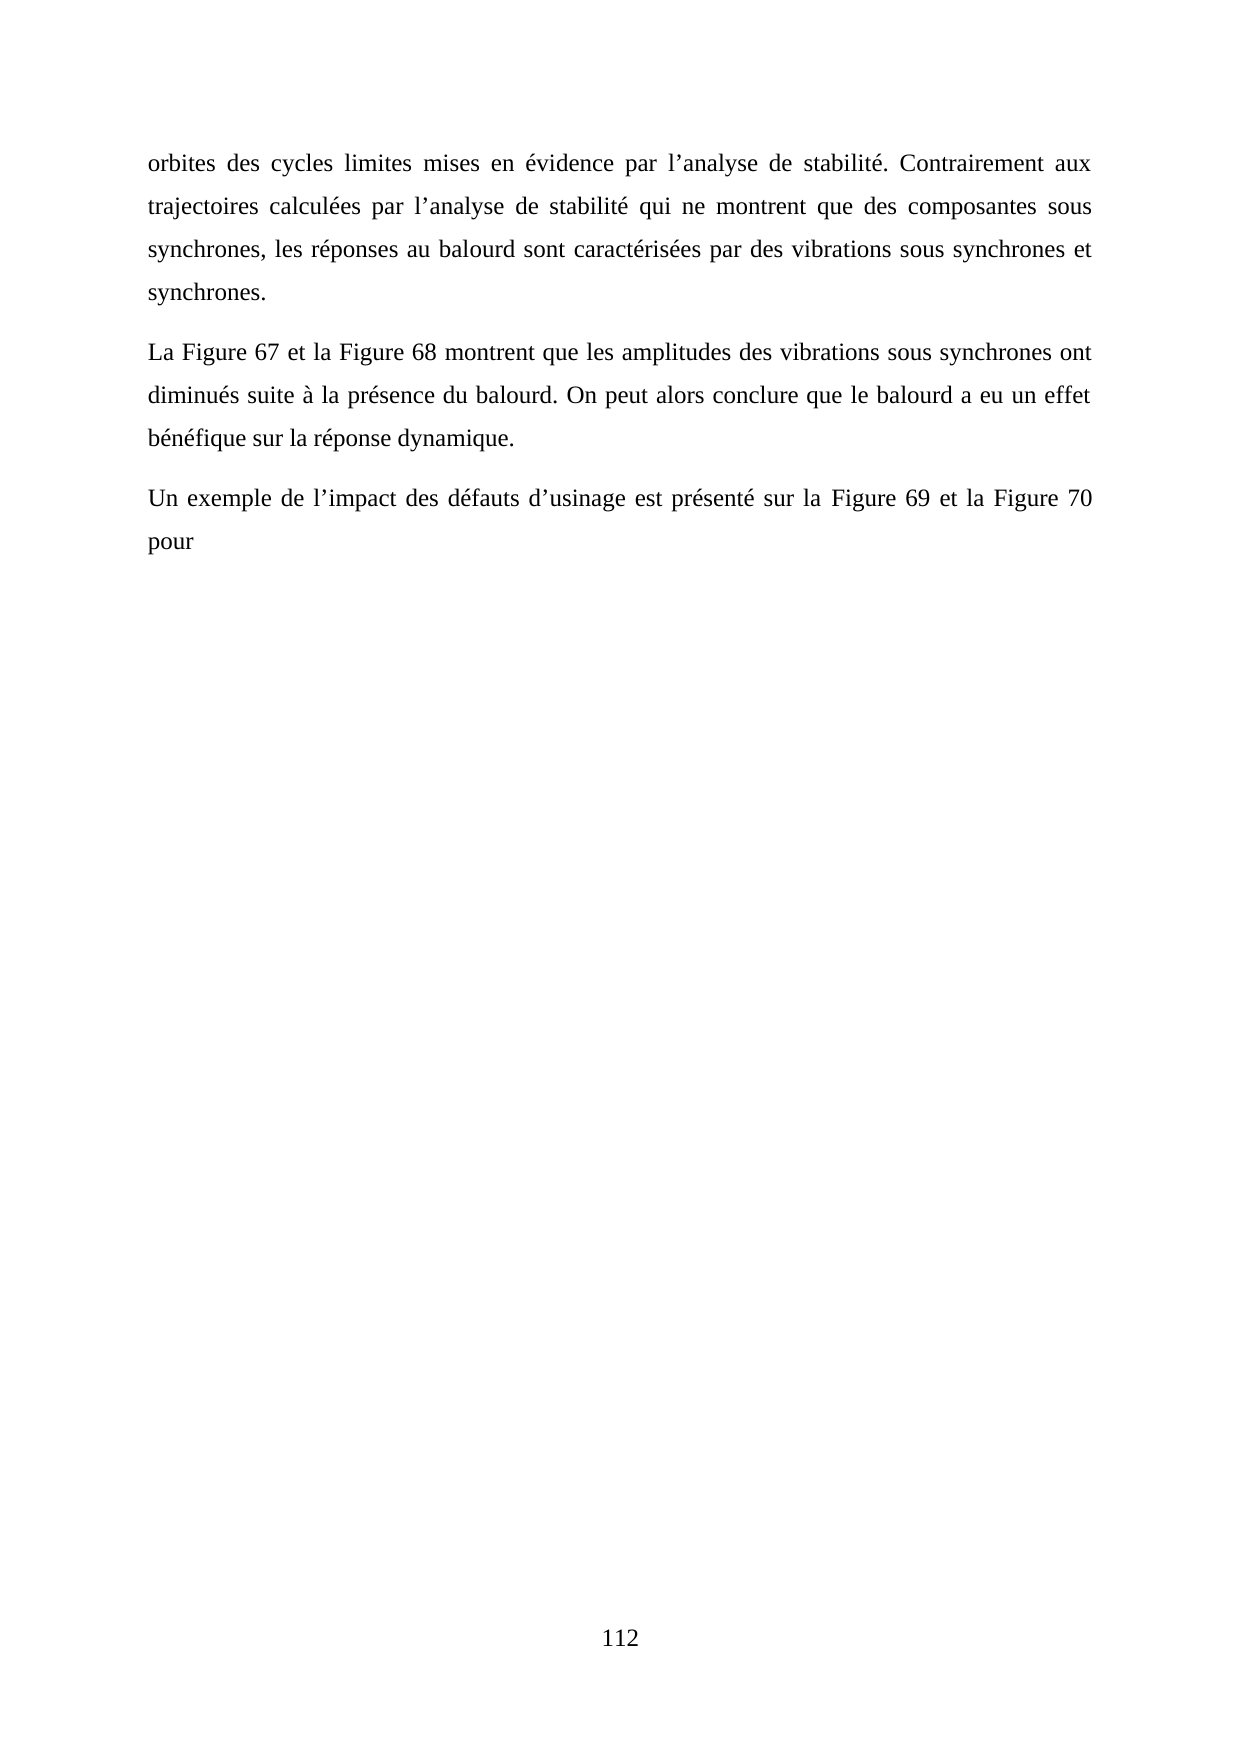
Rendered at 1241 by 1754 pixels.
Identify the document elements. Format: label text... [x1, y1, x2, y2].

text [148, 148, 1093, 306]
text La Figure 67 et la Figure 68 montrent que les amplitudes des vibrations sous synchrones ont diminués suite à la présence du balourd. On peut alors conclure que le balourd a eu un effet bénéfique sur la réponse dynamique. [148, 337, 1093, 452]
text Un exemple de l’impact des défauts d’usinage est présenté sur la Figure 69 et la Figure 70 pour [148, 483, 1093, 555]
